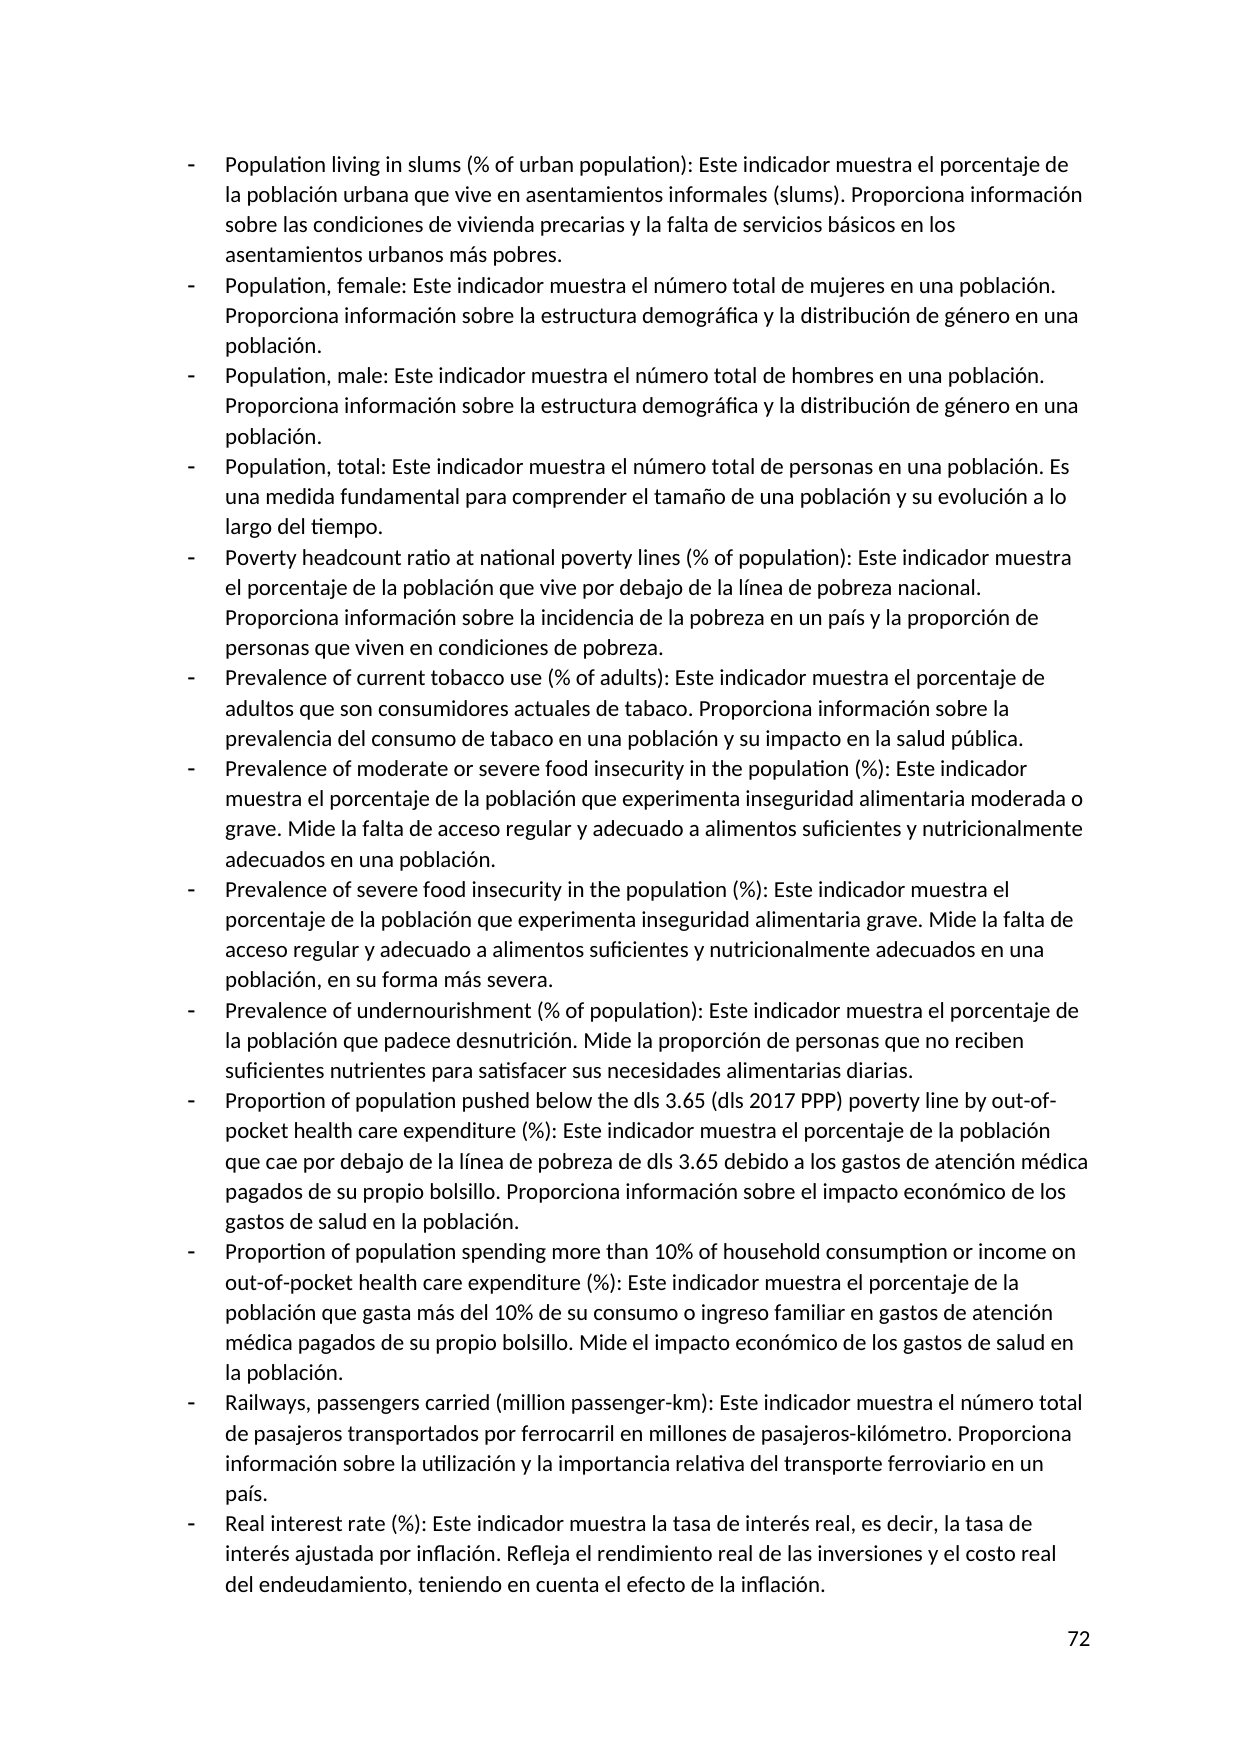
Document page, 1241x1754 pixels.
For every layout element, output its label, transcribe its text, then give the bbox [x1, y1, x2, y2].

list Population living in slums (% of urban population): Este indicador muestra el porcentaje de la población urbana que vive en asentamientos informales (slums). Proporciona información sobre las condiciones de vivienda precarias y la falta de servicios básicos en los asentamientos urbanos más pobres. [187, 150, 1090, 269]
list Population, male: Este indicador muestra el número total de hombres en una población. Proporciona información sobre la estructura demográfica y la distribución de género en una población. [187, 361, 1090, 450]
list Proportion of population spending more than 10% of household consumption or income on out-of-pocket health care expenditure (%): Este indicador muestra el porcentaje de la población que gasta más del 10% de su consumo o ingreso familiar en gastos de atención médica pagados de su propio bolsillo. Mide el impacto económico de los gastos de salud en la población. [187, 1237, 1090, 1386]
list Population, female: Este indicador muestra el número total de mujeres en una población. Proporciona información sobre la estructura demográfica y la distribución de género en una población. [187, 271, 1090, 359]
list Railways, passengers carried (million passenger-km): Este indicador muestra el número total de pasajeros transportados por ferrocarril en millones de pasajeros-kilómetro. Proporciona información sobre la utilización y la importancia relativa del transporte ferroviario en un país. [187, 1388, 1090, 1507]
list Prevalence of current tobacco use (% of adults): Este indicador muestra el porcentaje de adultos que son consumidores actuales de tabaco. Proporciona información sobre la prevalencia del consumo de tabaco en una población y su impacto en la salud pública. [187, 663, 1090, 752]
list Population, total: Este indicador muestra el número total de personas en una población. Es una medida fundamental para comprender el tamaño de una población y su evolución a lo largo del tiempo. [187, 452, 1090, 541]
list Prevalence of moderate or severe food insecurity in the population (%): Este indicador muestra el porcentaje de la población que experimenta inseguridad alimentaria moderada o grave. Mide la falta de acceso regular y adecuado a alimentos suficientes y nutricionalmente adecuados en una población. [187, 754, 1090, 873]
list Prevalence of severe food insecurity in the population (%): Este indicador muestra el porcentaje de la población que experimenta inseguridad alimentaria grave. Mide la falta de acceso regular y adecuado a alimentos suficientes y nutricionalmente adecuados en una población, en su forma más severa. [187, 875, 1090, 994]
list Proportion of population pushed below the dls 3.65 (dls 2017 PPP) poverty line by out-of-pocket health care expenditure (%): Este indicador muestra el porcentaje de la población que cae por debajo de la línea de pobreza de dls 3.65 debido a los gastos de atención médica pagados de su propio bolsillo. Proporciona información sobre el impacto económico de los gastos de salud en la población. [187, 1086, 1090, 1235]
list Poverty headcount ratio at national poverty lines (% of population): Este indicador muestra el porcentaje de la población que vive por debajo de la línea de pobreza nacional. Proporciona información sobre la incidencia de la pobreza en un país y la proporción de personas que viven en condiciones de pobreza. [187, 543, 1090, 661]
list Prevalence of undernourishment (% of population): Este indicador muestra el porcentaje de la población que padece desnutrición. Mide la proporción de personas que no reciben suficientes nutrientes para satisfacer sus necesidades alimentarias diarias. [187, 996, 1090, 1084]
list Real interest rate (%): Este indicador muestra la tasa de interés real, es decir, la tasa de interés ajustada por inflación. Refleja el rendimiento real de las inversiones y el costo real del endeudamiento, teniendo en cuenta el efecto de la inflación. [187, 1509, 1090, 1598]
